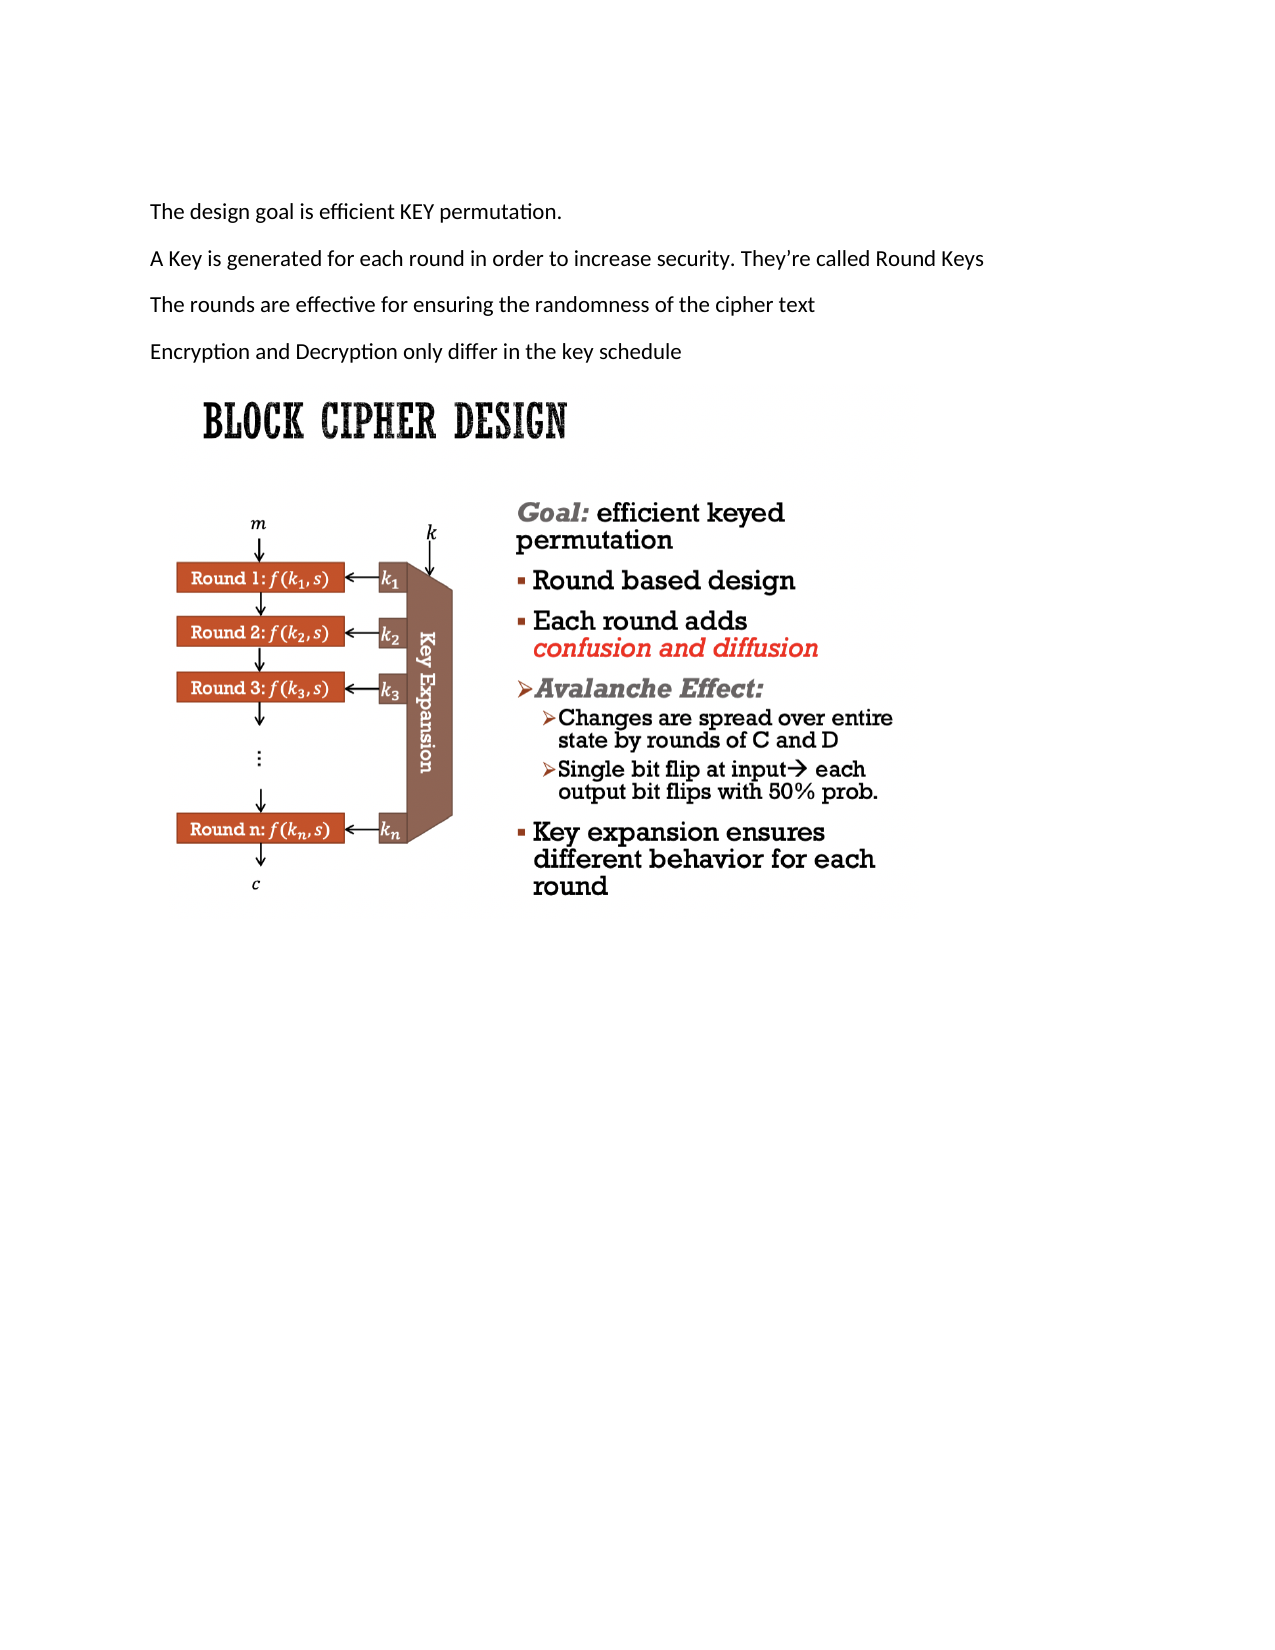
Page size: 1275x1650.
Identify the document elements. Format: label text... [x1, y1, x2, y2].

text A Key is generated for each round in order to increase security. They’re called Round Keys [150, 244, 1125, 272]
text The design goal is efficient KEY permutation. [150, 197, 1125, 225]
text Encryption and Decryption only differ in the key schedule [150, 337, 1125, 366]
text The rounds are effective for ensuring the randomness of the cipher text [150, 291, 1125, 319]
